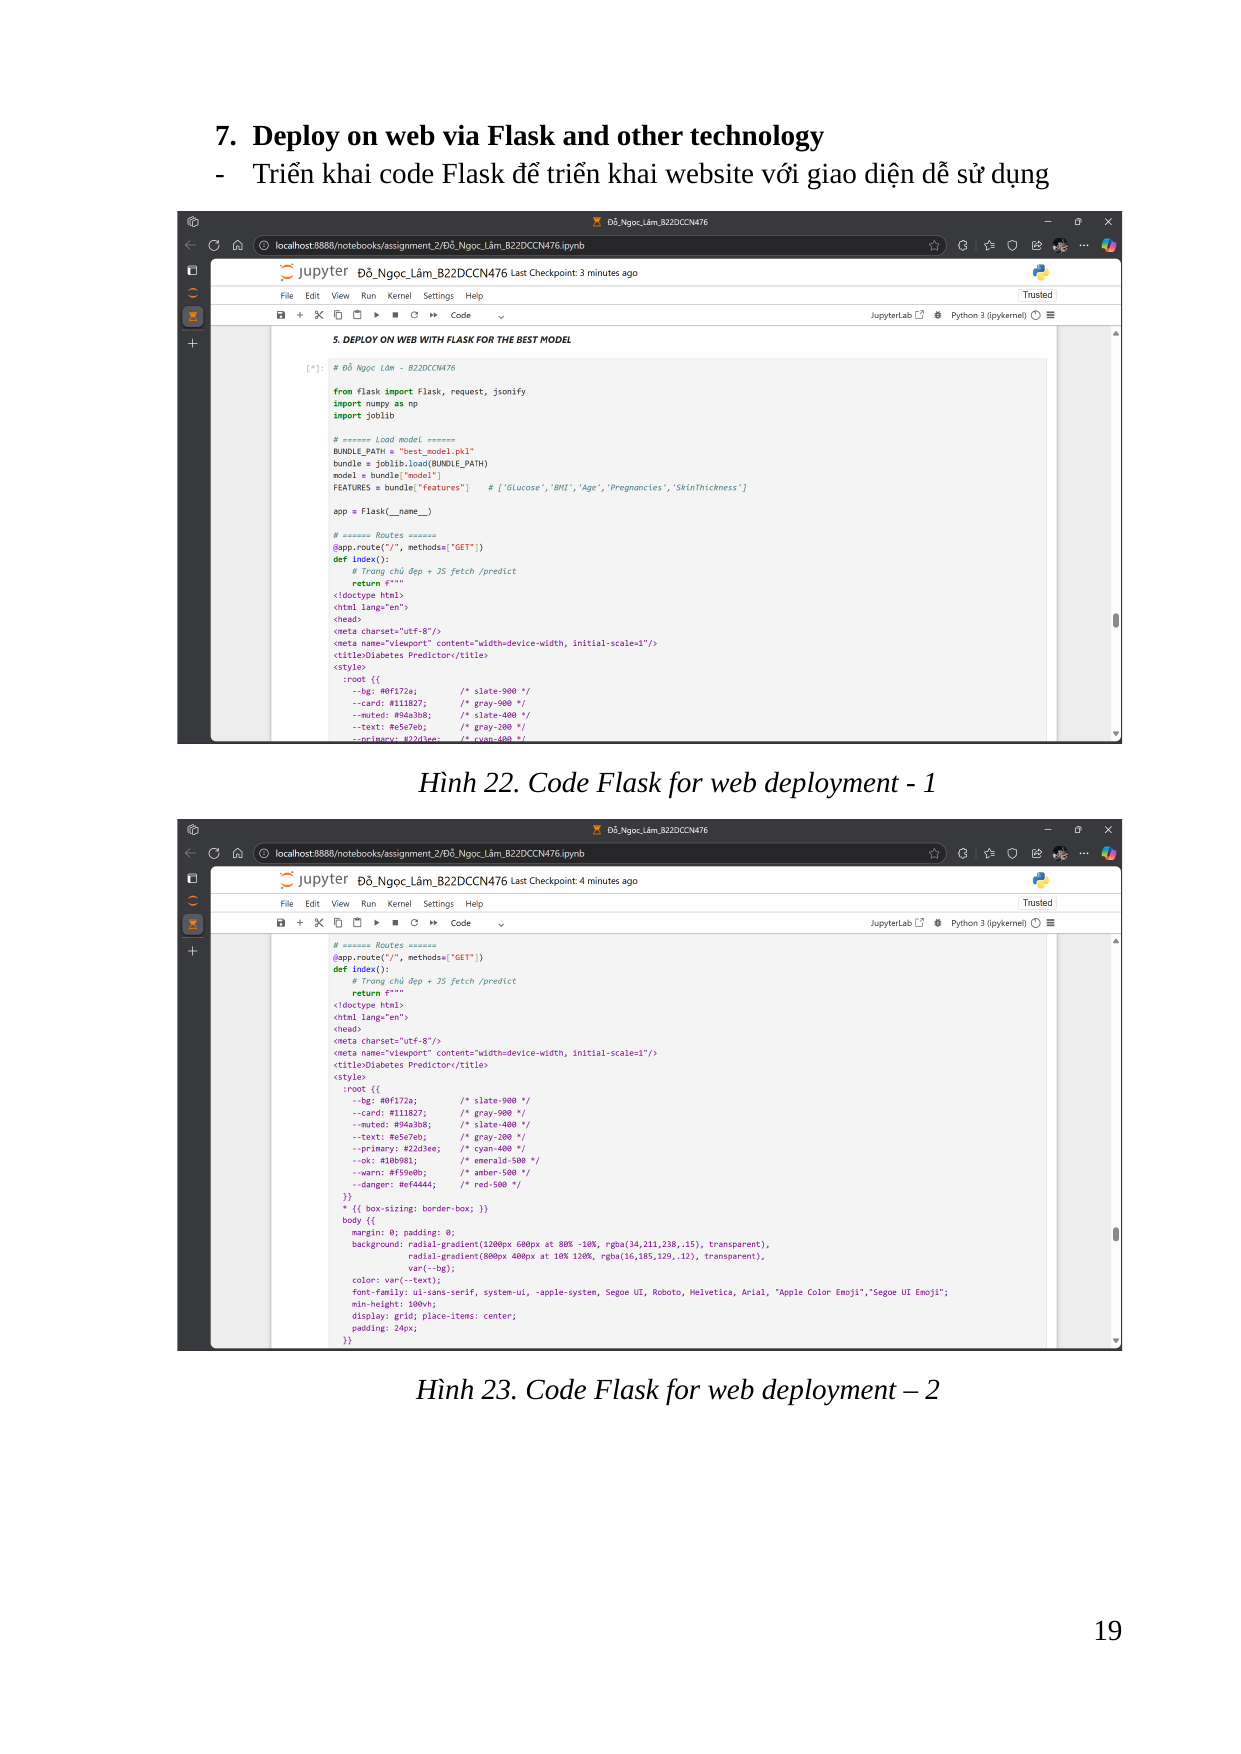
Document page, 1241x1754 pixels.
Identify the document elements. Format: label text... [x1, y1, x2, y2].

text Hình 22. Code Flask for web deployment - 1 [177, 765, 1122, 798]
picture [177, 819, 1123, 1351]
list Deploy on web via Flask and other technology [215, 118, 1122, 152]
picture [177, 211, 1123, 744]
text Hình 23. Code Flask for web deployment – 2 [177, 1372, 1122, 1406]
list Triển khai code Flask để triển khai website với giao diện dễ sử dụng [215, 157, 1122, 190]
